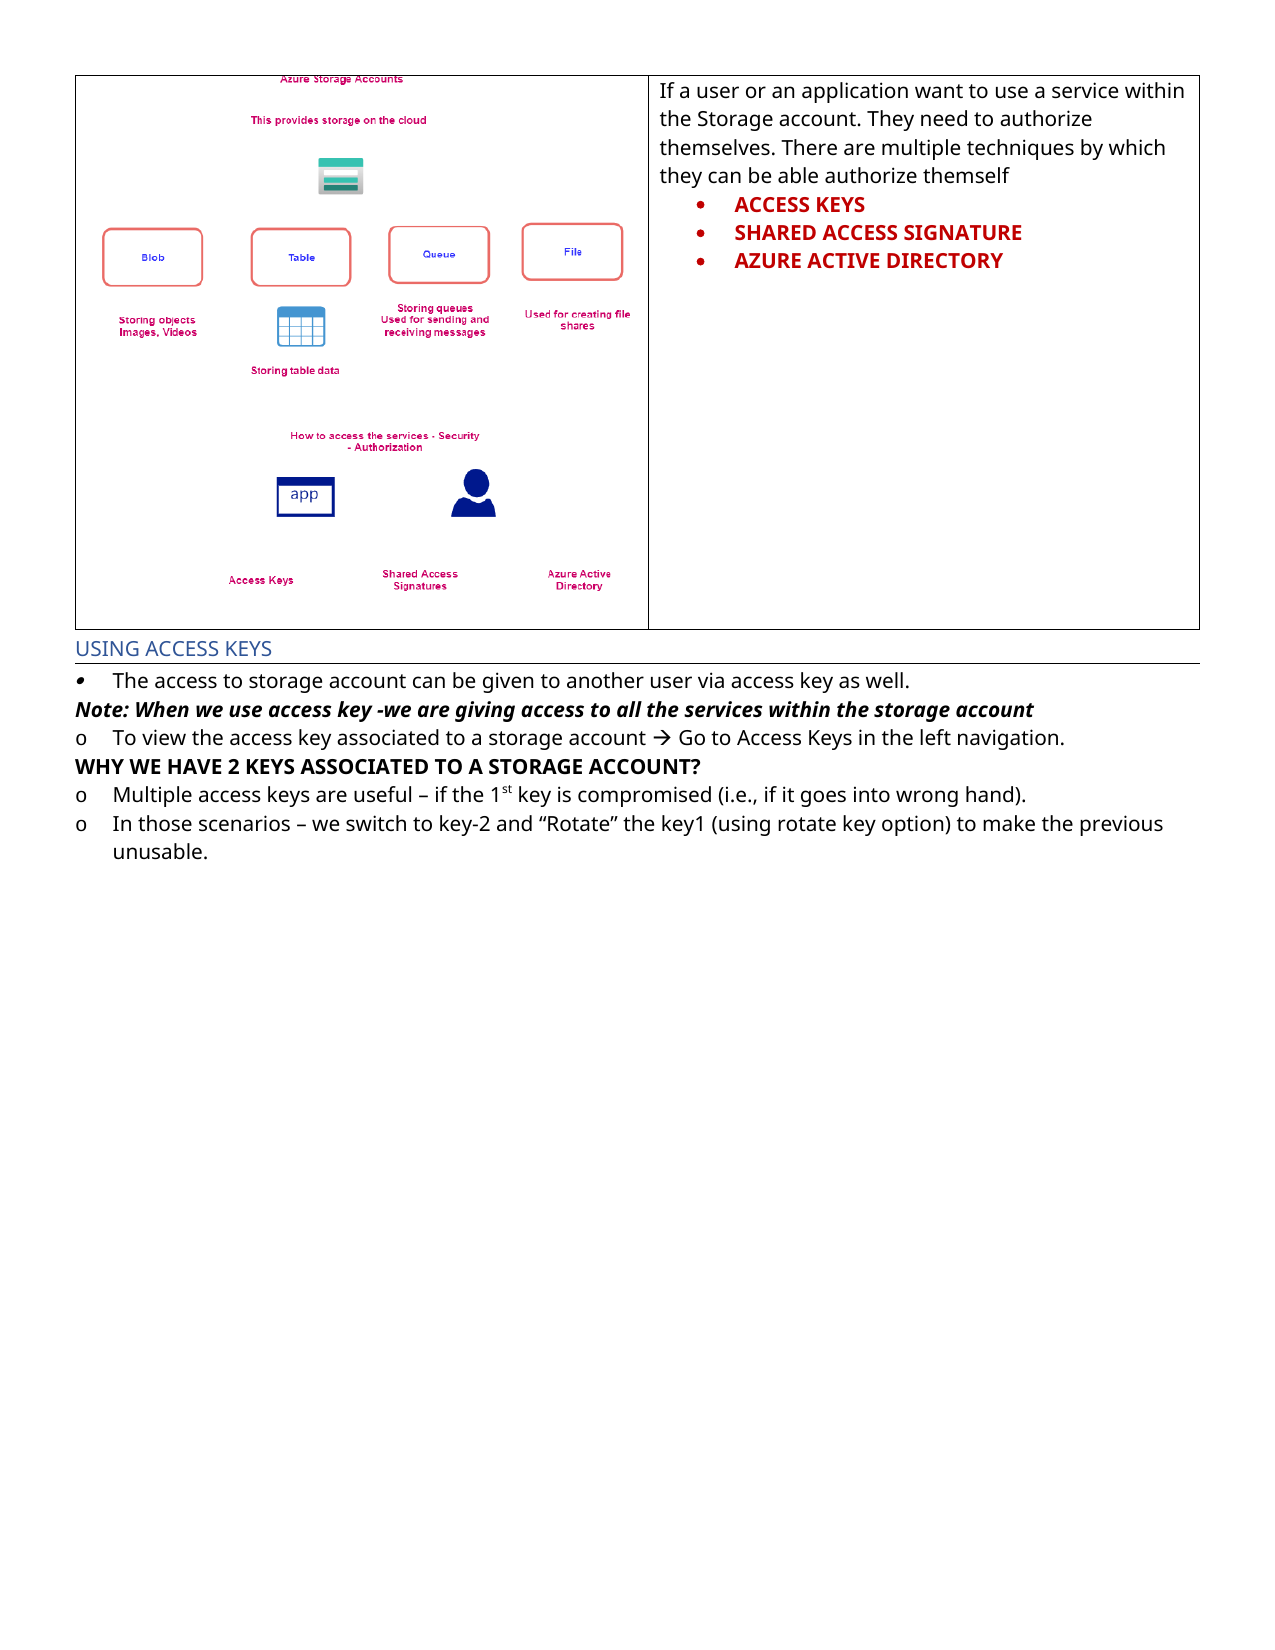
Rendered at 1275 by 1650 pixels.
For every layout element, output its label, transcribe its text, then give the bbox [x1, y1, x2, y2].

list Multiple access keys are useful – if the 1st key is compromised (i.e., if it goes into wrong hand). [75, 780, 1200, 809]
subtitle USING ACCESS KEYS [75, 634, 1200, 663]
text WHY WE HAVE 2 KEYS ASSOCIATED TO A STORAGE ACCOUNT? [75, 752, 1200, 780]
table_header [76, 76, 648, 629]
list In those scenarios – we switch to key-2 and “Rotate” the key1 (using rotate key option) to make the previous unusable. [75, 809, 1200, 866]
text Note: When we use access key -we are giving access to all the services within the storage account [75, 695, 1200, 723]
list To view the access key associated to a storage account Go to Access Keys in the left navigation. [75, 723, 1200, 752]
picture [86, 76, 637, 620]
list The access to storage account can be given to another user via access key as well. [75, 666, 1200, 695]
table_header If a user or an application want to use a service within the Storage account. They need to authorize themselves. There are multiple techniques by which they can be able authorize themself ACCESS KEYS SHARED ACCESS SIGNATURE AZURE ACTIVE DIRECTORY [649, 76, 1199, 629]
